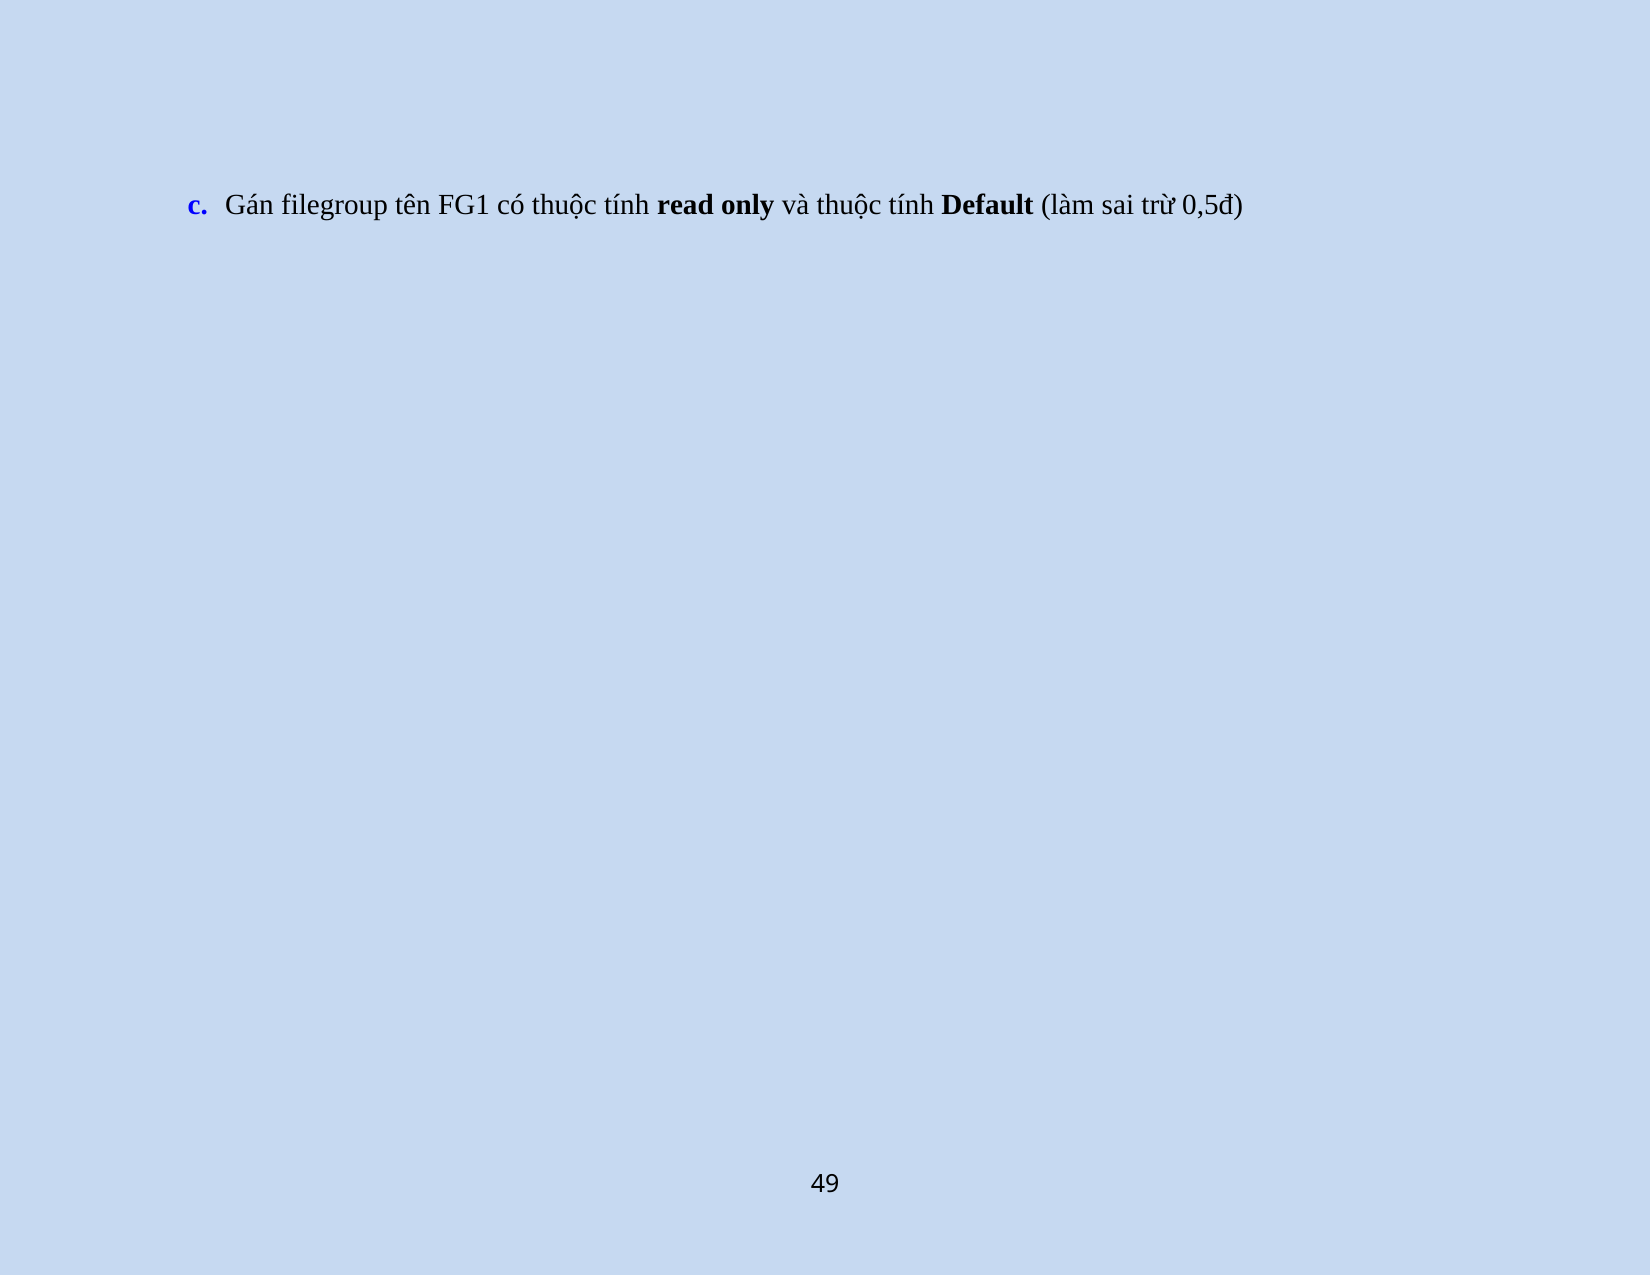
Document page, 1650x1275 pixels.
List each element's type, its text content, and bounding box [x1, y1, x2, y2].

list Gán filegroup tên FG1 có thuộc tính read only và thuộc tính Default (làm sai trừ 0,5đ) [187, 187, 1500, 221]
